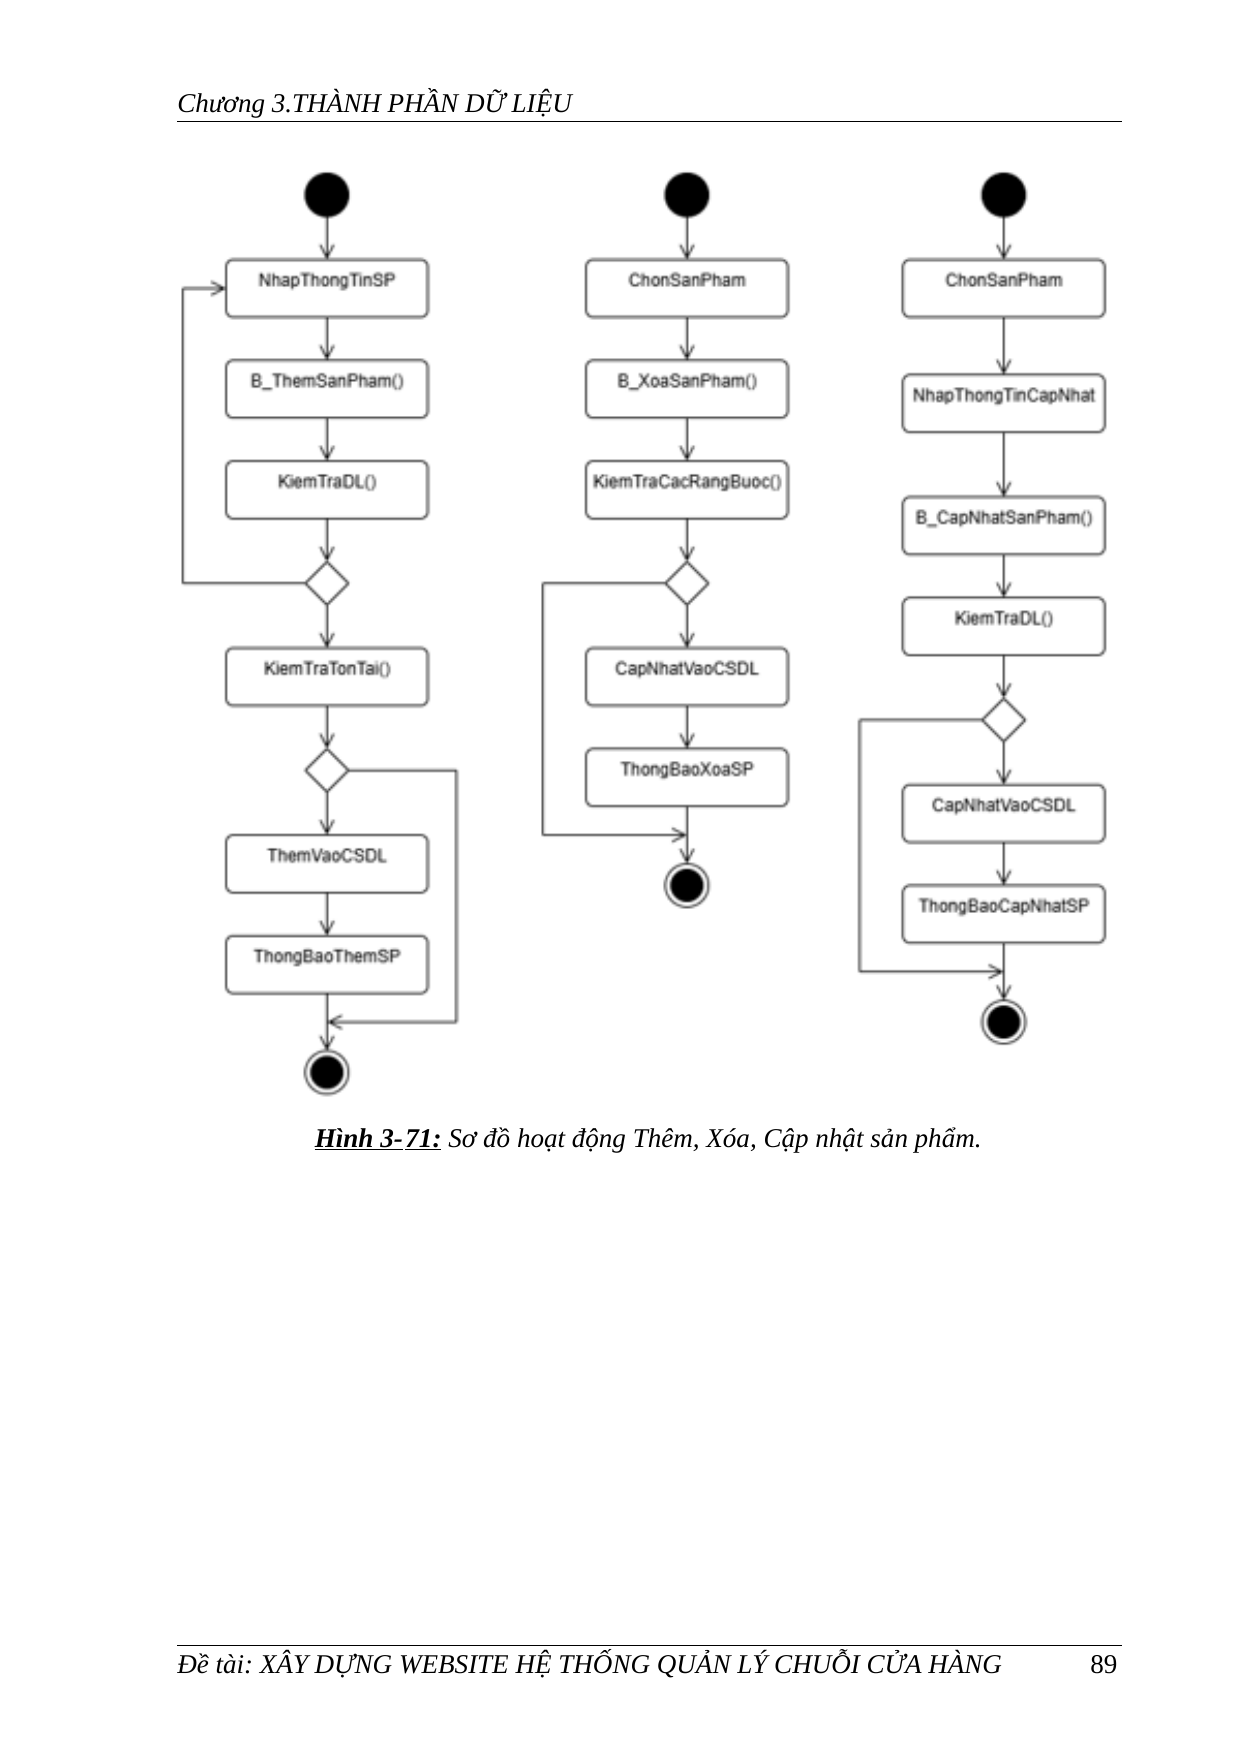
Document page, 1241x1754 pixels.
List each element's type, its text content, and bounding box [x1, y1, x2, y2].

picture [177, 165, 1117, 1101]
